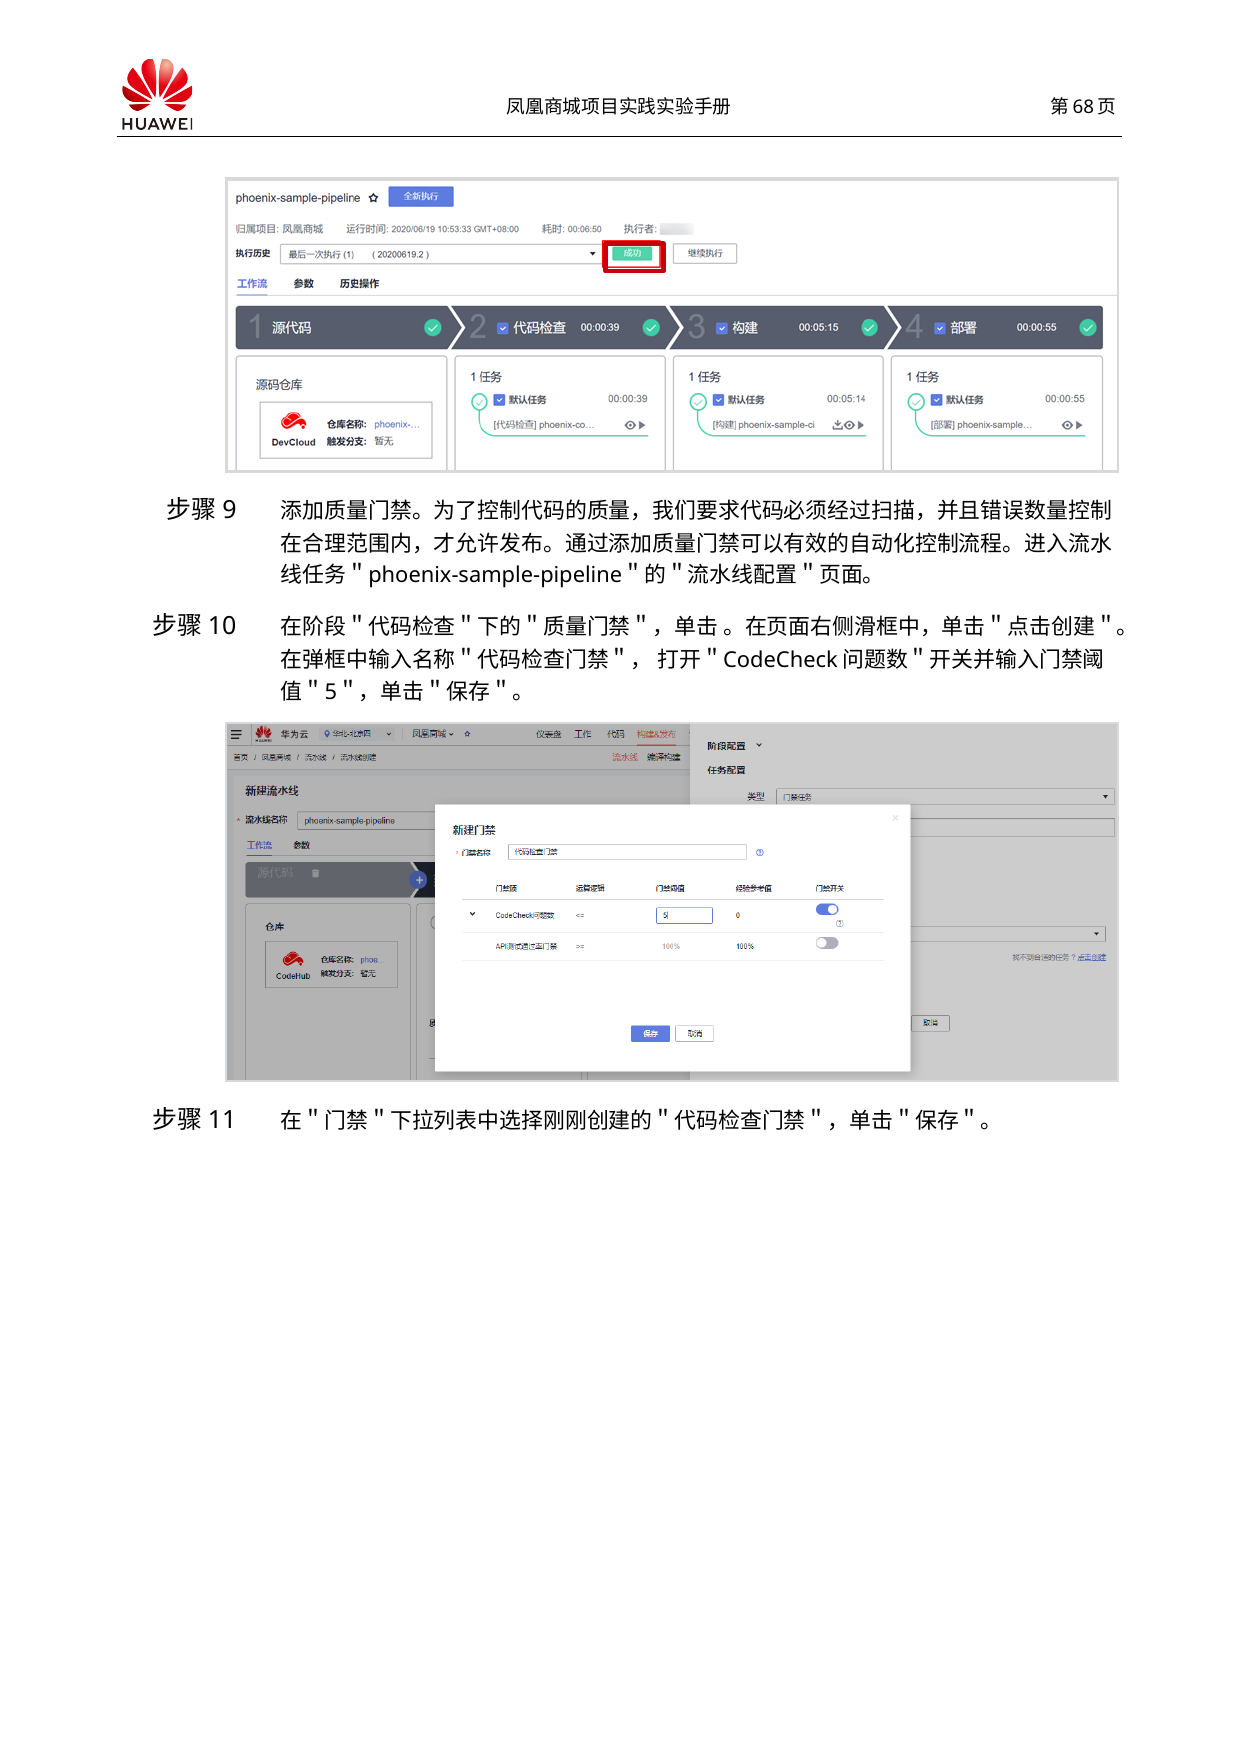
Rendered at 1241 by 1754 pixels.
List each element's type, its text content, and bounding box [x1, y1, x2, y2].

picture [227, 724, 1117, 1080]
text 添加质量门禁。为了控制代码的质量，我们要求代码必须经过扫描，并且错误数量控制在合理范围内，才允许发布。通过添加质量门禁可以有效的自动化控制流程。进入流水线任务＂phoenix-sample-pipeline＂的＂流水线配置＂页面。 [236, 489, 1122, 589]
text 在阶段＂代码检查＂下的＂质量门禁＂，单击 。在页面右侧滑框中，单击＂点击创建＂。在弹框中输入名称＂代码检查门禁＂， 打开＂CodeCheck问题数＂开关并输入门禁阈值＂5＂，单击＂保存＂。 [236, 606, 1122, 706]
text 在＂门禁＂下拉列表中选择刚刚创建的＂代码检查门禁＂，单击＂保存＂。 [236, 1099, 1122, 1135]
picture [227, 179, 1117, 471]
picture [122, 59, 193, 130]
